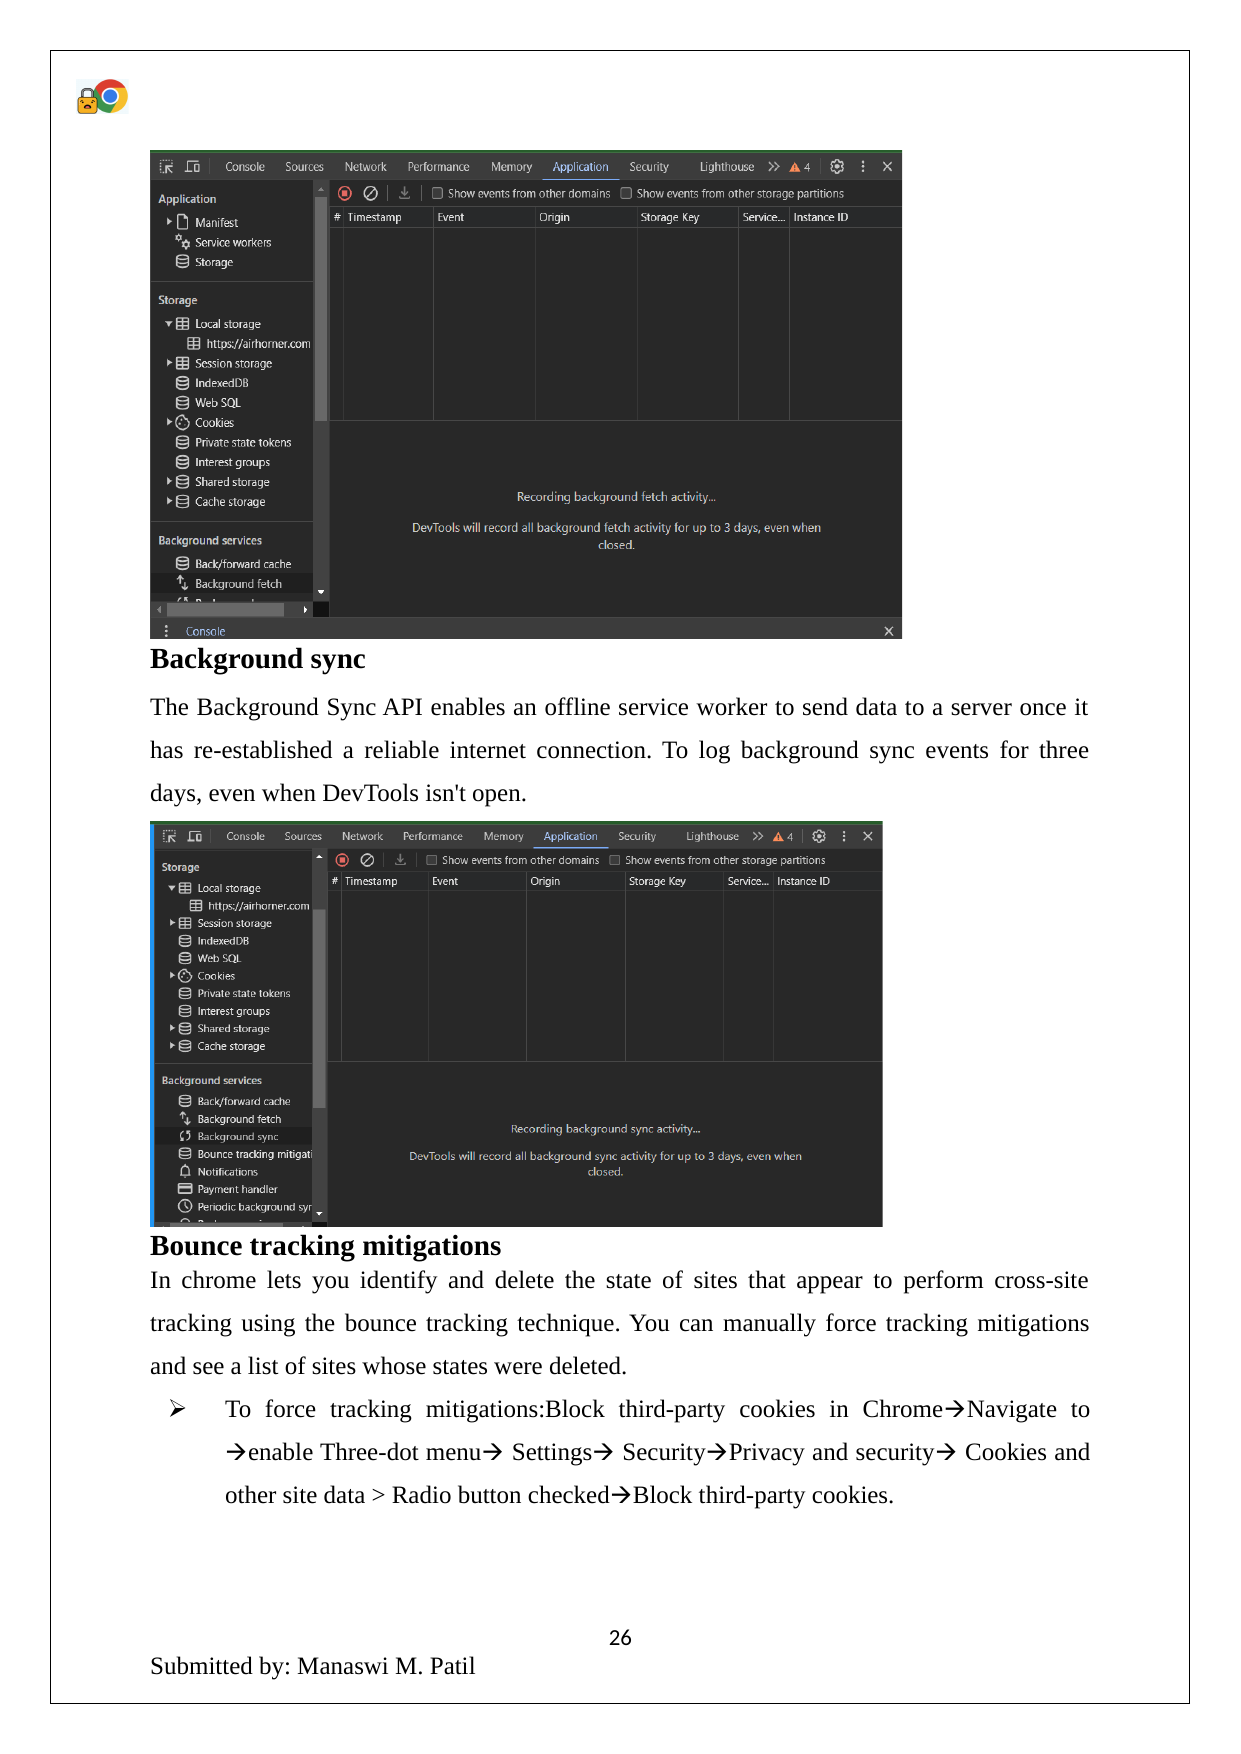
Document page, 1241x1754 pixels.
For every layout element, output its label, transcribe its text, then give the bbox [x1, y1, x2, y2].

text Background sync [150, 641, 1090, 675]
picture [150, 821, 883, 1227]
text In chrome lets you identify and delete the state of sites that appear to perform cross-site tracking using the bounce tracking technique. You can manually force tracking mitigations and see a list of sites whose states were deleted. [150, 1265, 1090, 1380]
picture [76, 79, 129, 114]
text The Background Sync API enables an offline service worker to send data to a server once it has re-established a reliable internet connection. To log background sync events for three days, even when DevTools isn't open. [150, 692, 1090, 807]
text Bounce tracking mitigations [150, 1228, 1090, 1262]
list To force tracking mitigations:Block third-party cookies in ChromeNavigate to enable Three-dot menu Settings SecurityPrivacy and security Cookies and other site data > Radio button checkedBlock third-party cookies. [187, 1394, 1090, 1509]
picture [150, 150, 903, 639]
